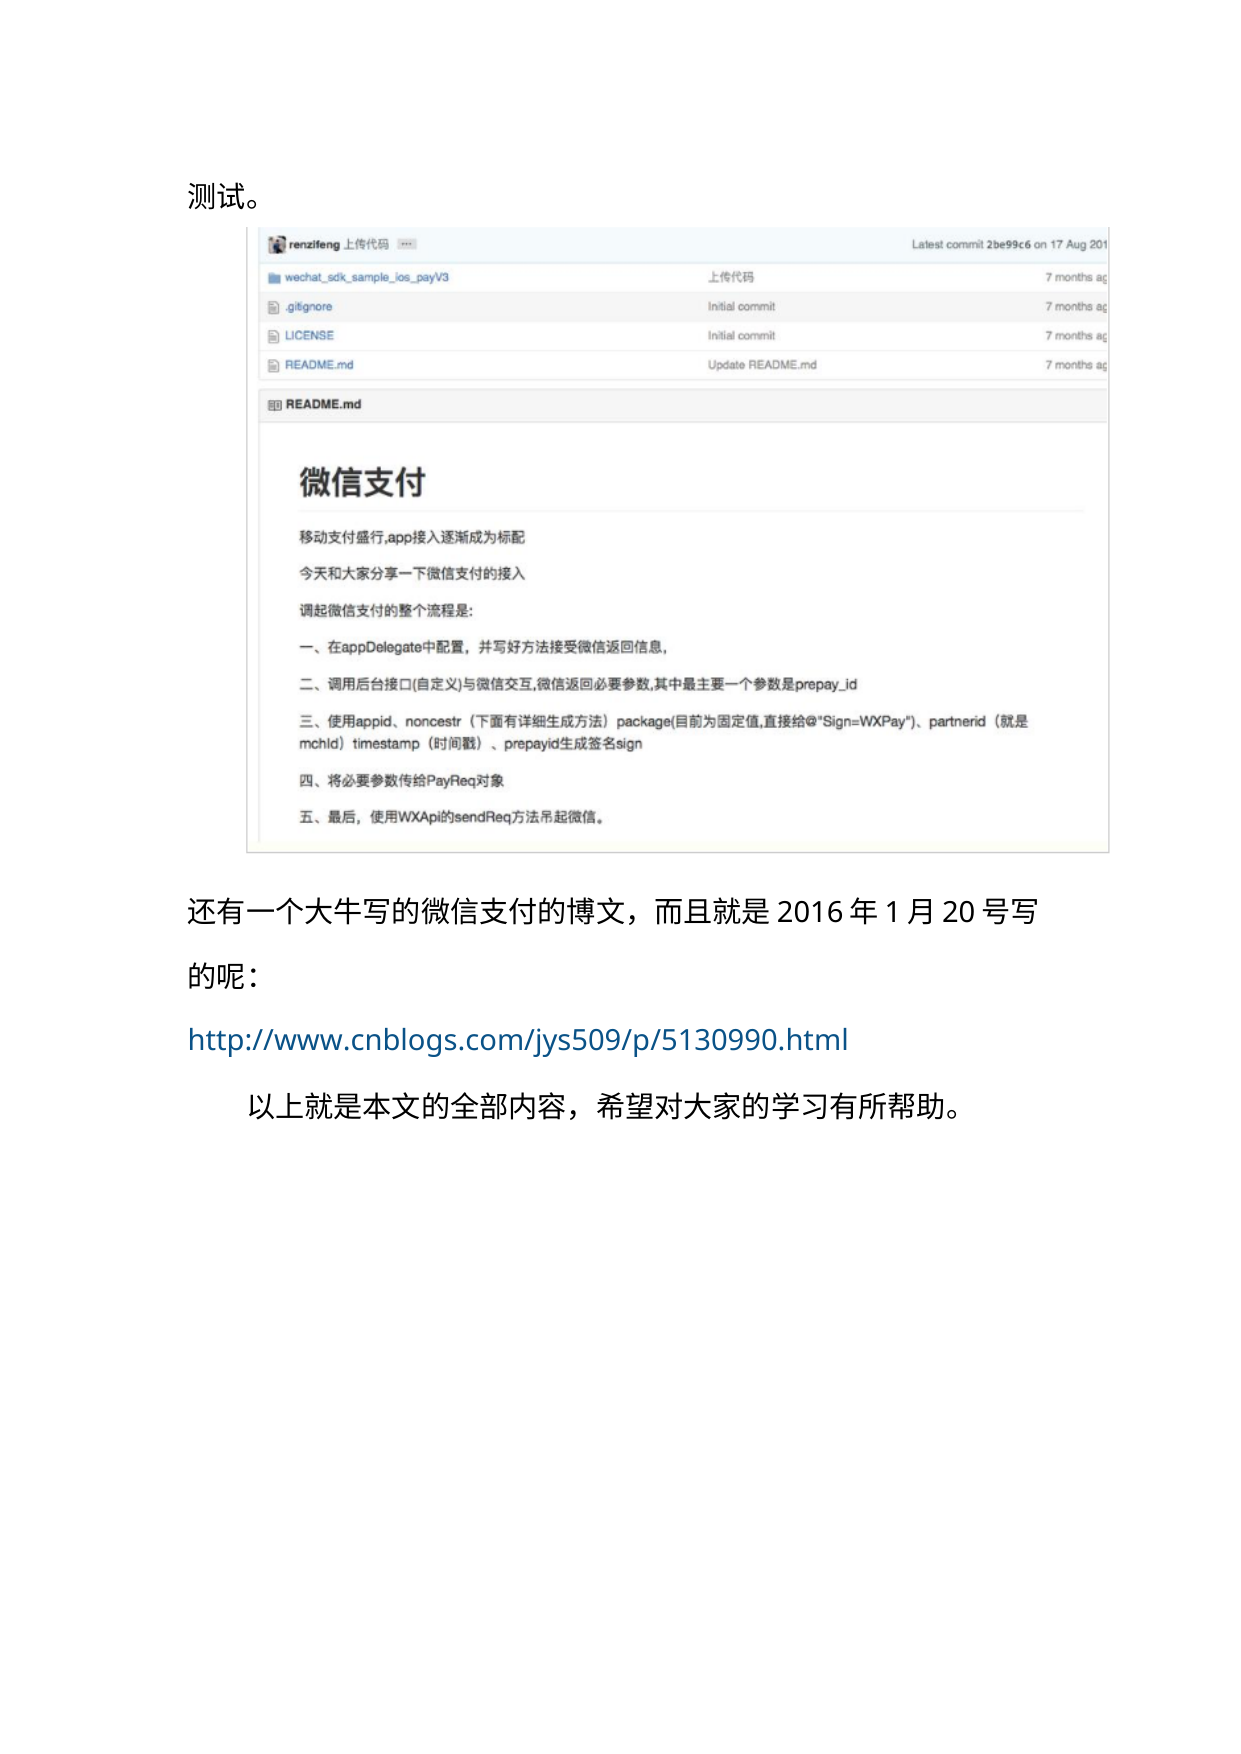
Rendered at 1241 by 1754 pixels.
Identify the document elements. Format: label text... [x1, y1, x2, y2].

text 以上就是本文的全部内容，希望对大家的学习有所帮助。 [187, 1072, 1053, 1137]
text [187, 162, 1053, 227]
picture [245, 227, 1111, 856]
text http://www.cnblogs.com/jys509/p/5130990.html [187, 1007, 1053, 1072]
text 还有一个大牛写的微信支付的博文，而且就是2016年1月20号写的呢： [187, 877, 1053, 1007]
